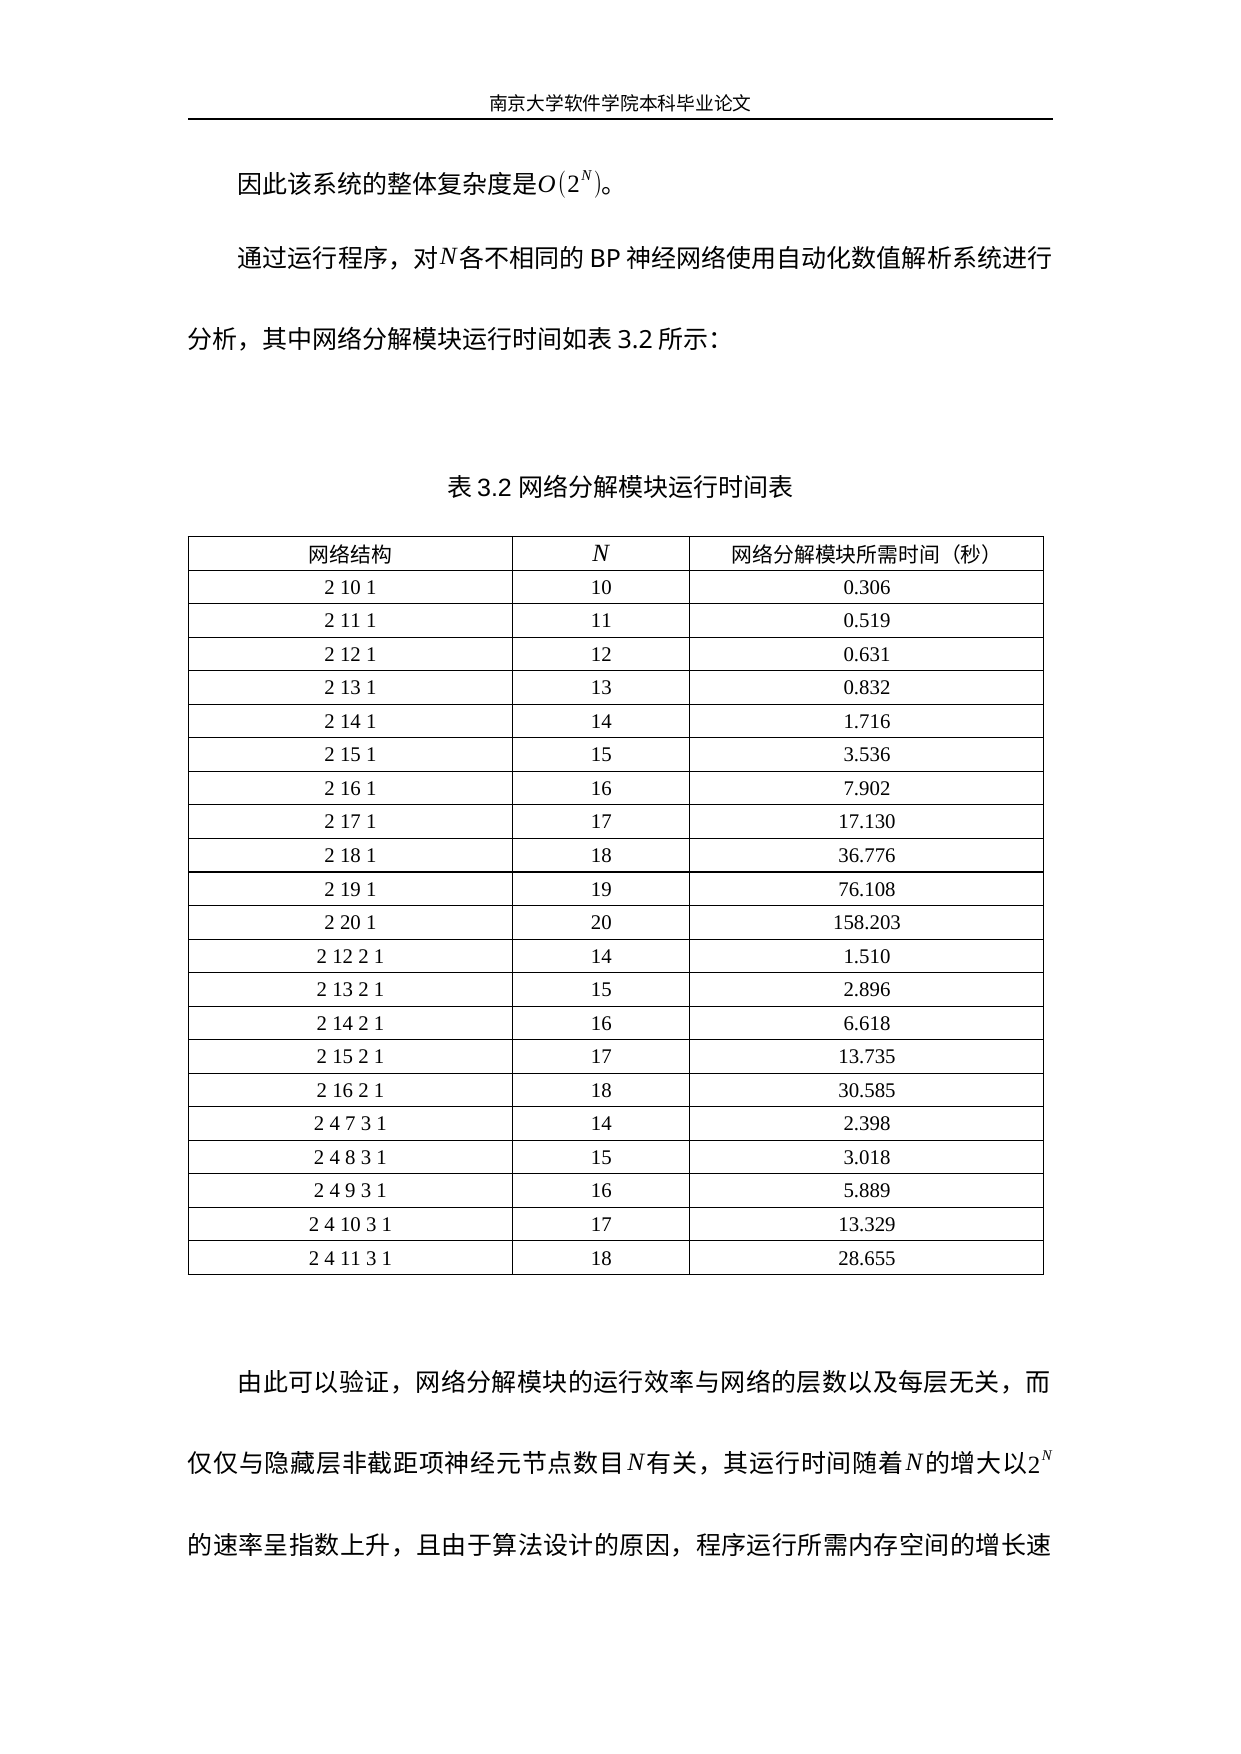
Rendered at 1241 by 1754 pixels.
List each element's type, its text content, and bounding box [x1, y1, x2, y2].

text 通过运行程序，对各不相同的BP神经网络使用自动化数值解析系统进行分析，其中网络分解模块运行时间如表3.2所示： [187, 224, 1053, 370]
table_cell 158.203 [690, 906, 1043, 938]
table_cell 2 4 8 3 1 [189, 1141, 512, 1173]
table_cell 0.306 [690, 571, 1043, 603]
table_cell 2 15 2 1 [189, 1040, 512, 1073]
table_cell 2 4 9 3 1 [189, 1174, 512, 1207]
table_cell 15 [513, 1141, 689, 1173]
table_cell 0.832 [690, 671, 1043, 704]
table_cell 13 [513, 671, 689, 704]
table_cell 7.902 [690, 772, 1043, 804]
table_header [513, 537, 689, 569]
table_cell 2 19 1 [189, 873, 512, 905]
table_cell 16 [513, 772, 689, 804]
table_cell 2 10 1 [189, 571, 512, 603]
table_cell 15 [513, 738, 689, 771]
table_header 网络结构 [189, 537, 512, 569]
text 表3.2 网络分解模块运行时间表 [187, 453, 1053, 518]
table_cell 13.329 [690, 1208, 1043, 1240]
table_cell 20 [513, 906, 689, 938]
table_cell 2 11 1 [189, 604, 512, 637]
table_cell 12 [513, 638, 689, 670]
table_cell 2 4 7 3 1 [189, 1107, 512, 1140]
table_cell 16 [513, 1174, 689, 1207]
table_cell 2 12 2 1 [189, 940, 512, 972]
table_cell 17 [513, 1208, 689, 1240]
table_cell 0.519 [690, 604, 1043, 637]
table_cell 2 13 2 1 [189, 973, 512, 1006]
table_cell 30.585 [690, 1074, 1043, 1106]
table_cell 2.398 [690, 1107, 1043, 1140]
table_cell 2 13 1 [189, 671, 512, 704]
table_cell 17 [513, 1040, 689, 1073]
table_cell 0.631 [690, 638, 1043, 670]
table_cell 15 [513, 973, 689, 1006]
table_cell 17.130 [690, 805, 1043, 838]
table_cell 18 [513, 1074, 689, 1106]
table_cell 2 4 11 3 1 [189, 1241, 512, 1274]
table_cell 2 14 1 [189, 705, 512, 737]
table_cell 14 [513, 940, 689, 972]
table_cell 17 [513, 805, 689, 838]
table_cell 2.896 [690, 973, 1043, 1006]
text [187, 1348, 1053, 1576]
table_cell 6.618 [690, 1007, 1043, 1039]
table_cell 18 [513, 1241, 689, 1274]
table_cell 13.735 [690, 1040, 1043, 1073]
table_cell 14 [513, 1107, 689, 1140]
table_cell 16 [513, 1007, 689, 1039]
table_cell 18 [513, 839, 689, 871]
table_header 网络分解模块所需时间（秒） [690, 537, 1043, 569]
table_cell 1.510 [690, 940, 1043, 972]
table_cell 2 14 2 1 [189, 1007, 512, 1039]
table_cell 19 [513, 873, 689, 905]
table_cell 2 4 10 3 1 [189, 1208, 512, 1240]
table_cell 11 [513, 604, 689, 637]
table_cell 2 20 1 [189, 906, 512, 938]
table_cell 2 16 2 1 [189, 1074, 512, 1106]
text 因此该系统的整体复杂度是。 [187, 150, 1053, 215]
table_cell 76.108 [690, 873, 1043, 905]
table_cell 5.889 [690, 1174, 1043, 1207]
table_cell 3.018 [690, 1141, 1043, 1173]
table_cell 36.776 [690, 839, 1043, 871]
table_cell 1.716 [690, 705, 1043, 737]
table_cell 28.655 [690, 1241, 1043, 1274]
table_cell 3.536 [690, 738, 1043, 771]
table_cell 2 18 1 [189, 839, 512, 871]
table_cell 14 [513, 705, 689, 737]
table_cell 2 15 1 [189, 738, 512, 771]
table_cell 2 17 1 [189, 805, 512, 838]
table_cell 2 12 1 [189, 638, 512, 670]
table_cell 10 [513, 571, 689, 603]
table_cell 2 16 1 [189, 772, 512, 804]
